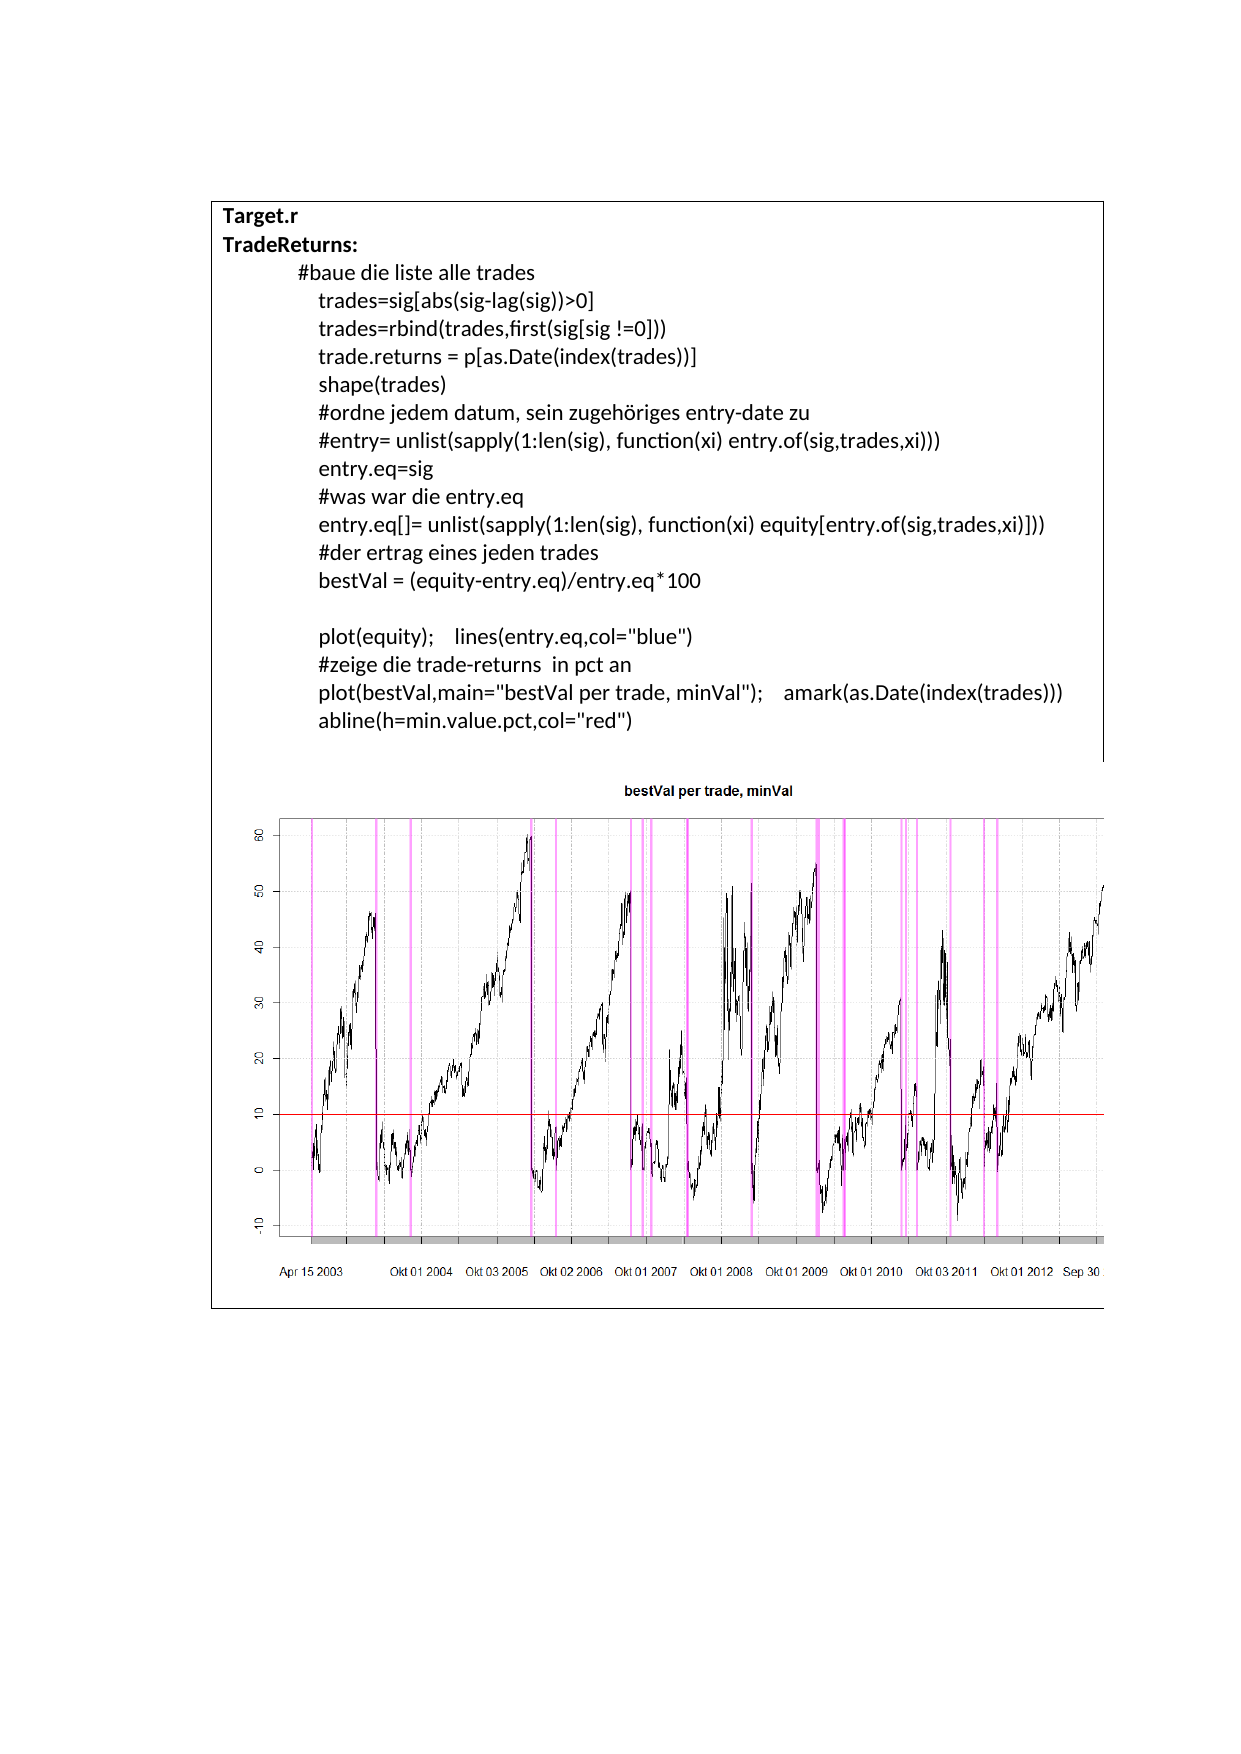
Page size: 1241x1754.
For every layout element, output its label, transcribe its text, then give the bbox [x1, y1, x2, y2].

picture [222, 762, 1104, 1308]
table_header Target.r TradeReturns: #baue die liste alle trades trades=sig[abs(sig-lag(sig))>0] trades=rbind(trades,first(sig[sig !=0])) trade.returns = p[as.Date(index(trades))] shape(trades) #ordne jedem datum, sein zugehöriges entry-date zu #entry= unlist(sapply(1:len(sig), function(xi) entry.of(sig,trades,xi))) entry.eq=sig #was war die entry.eq entry.eq[]= unlist(sapply(1:len(sig), function(xi) equity[entry.of(sig,trades,xi)])) #der ertrag eines jeden trades bestVal = (equity-entry.eq)/entry.eq*100 plot(equity); lines(entry.eq,col="blue") #zeige die trade-returns in pct an plot(bestVal,main="bestVal per trade, minVal"); amark(as.Date(index(trades))) abline(h=min.value.pct,col="red") [212, 202, 1103, 1308]
